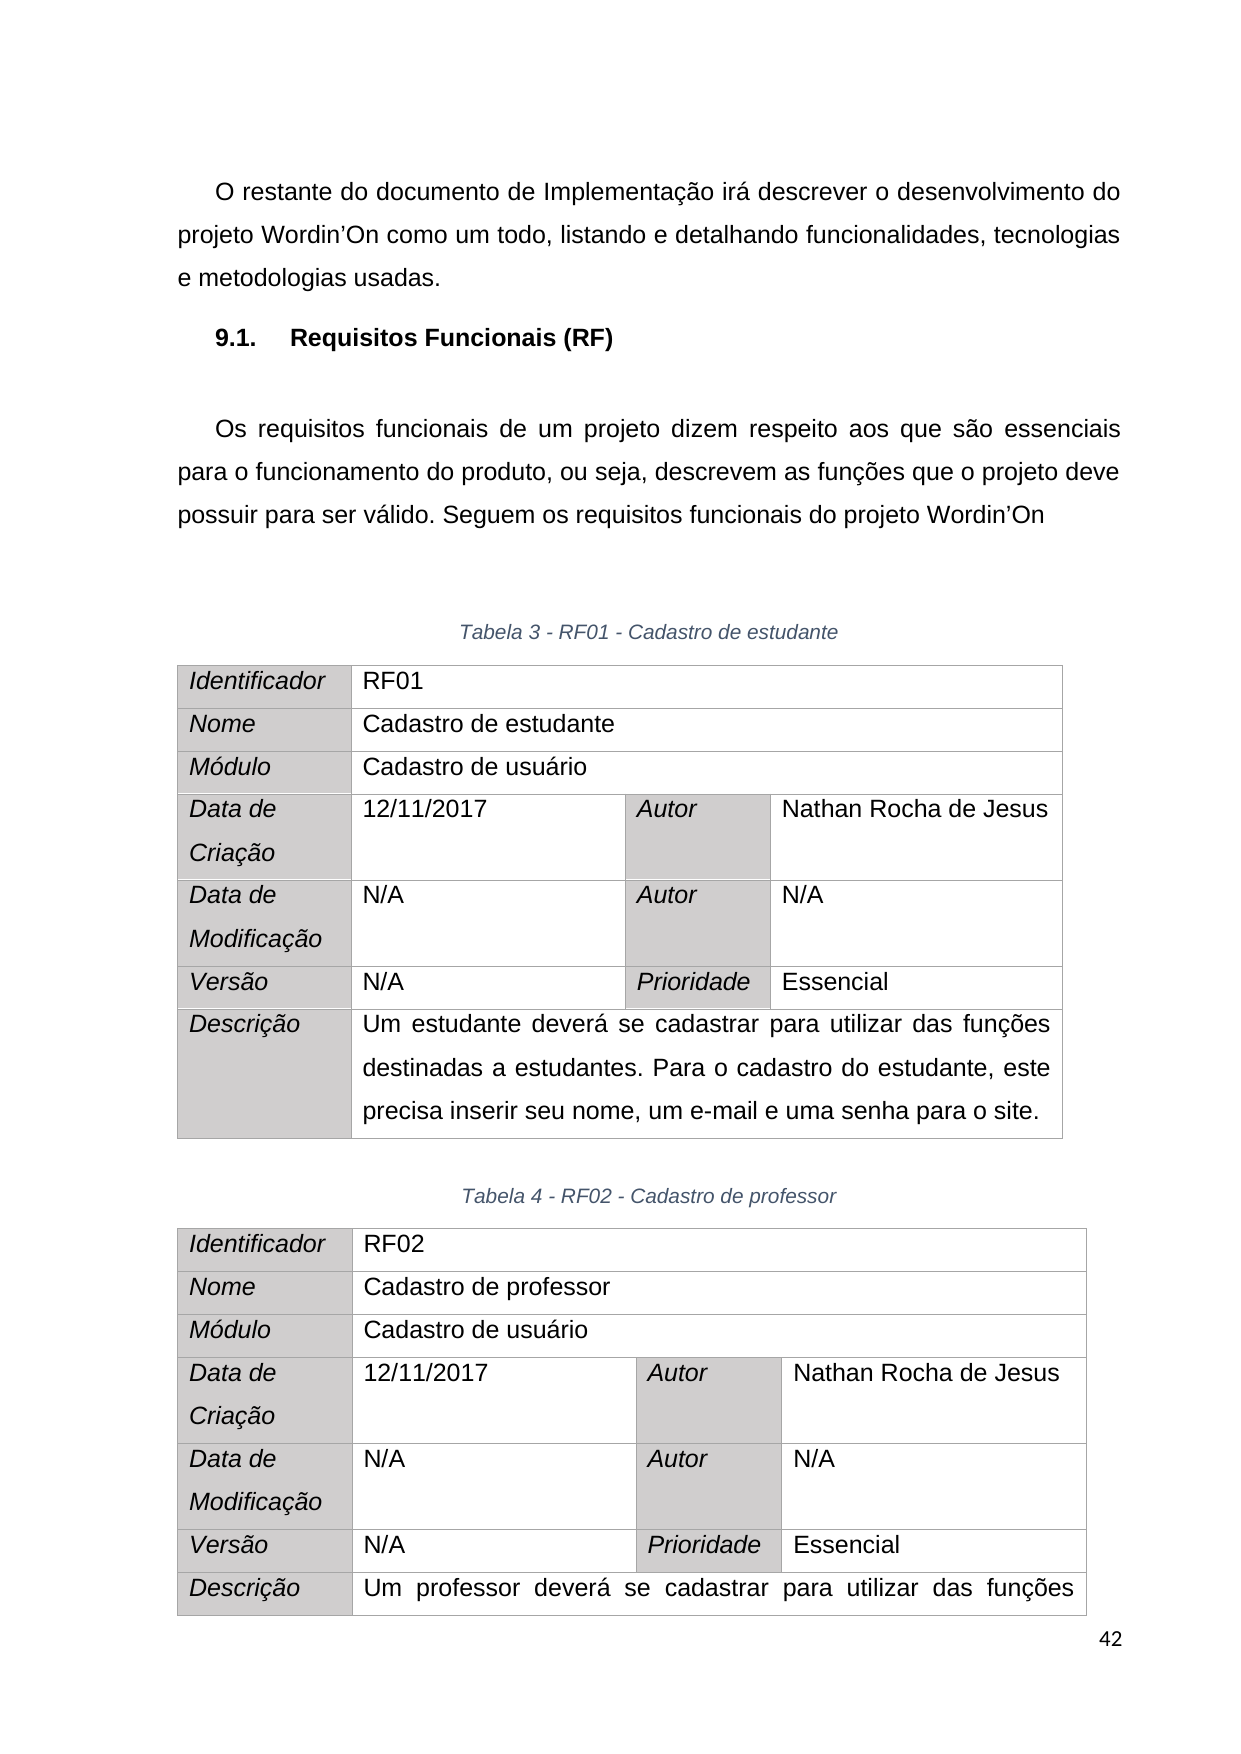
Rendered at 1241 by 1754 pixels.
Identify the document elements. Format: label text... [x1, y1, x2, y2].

table_cell Essencial [782, 1530, 1086, 1572]
table_cell Nome [178, 1272, 352, 1314]
table_cell Cadastro de estudante [352, 709, 1062, 751]
table_cell Prioridade [637, 1530, 781, 1572]
table_cell N/A [353, 1444, 636, 1529]
table_cell 12/11/2017 [353, 1358, 636, 1443]
text O restante do documento de Implementação irá descrever o desenvolvimento do projeto Wordin’On como um todo, listando e detalhando funcionalidades, tecnologias e metodologias usadas. [177, 177, 1122, 292]
table_cell Um estudante deverá se cadastrar para utilizar das funções destinadas a estudantes. Para o cadastro do estudante, este precisa inserir seu nome, um e-mail e uma senha para o site. [352, 1010, 1062, 1138]
table_header Identificador [178, 666, 351, 708]
table_cell Descrição [178, 1573, 352, 1615]
table_cell Autor [637, 1358, 781, 1443]
table_cell N/A [782, 1444, 1086, 1529]
table_cell Descrição [178, 1010, 351, 1138]
table_cell Autor [637, 1444, 781, 1529]
table_cell Autor [626, 881, 770, 966]
table_cell N/A [352, 881, 625, 966]
table_cell Data de Criação [178, 795, 351, 879]
table_cell Data de Modificação [178, 1444, 352, 1529]
table_cell N/A [353, 1530, 636, 1572]
table_header RF02 [353, 1229, 1086, 1271]
table_cell Nathan Rocha de Jesus [782, 1358, 1086, 1443]
table_cell Prioridade [626, 967, 770, 1008]
table_cell Módulo [178, 1315, 352, 1357]
table_cell Autor [626, 795, 770, 879]
table_header RF01 [352, 666, 1062, 708]
table_header Identificador [178, 1229, 352, 1271]
table_cell Data de Criação [178, 1358, 352, 1443]
table_cell Nome [178, 709, 351, 751]
table_cell 12/11/2017 [352, 795, 625, 879]
table_cell Cadastro de usuário [352, 752, 1062, 793]
table_cell Nathan Rocha de Jesus [771, 795, 1062, 879]
text Tabela 4 - RF02 - Cadastro de professor [177, 1183, 1122, 1207]
table_cell N/A [352, 967, 625, 1008]
table_cell Essencial [771, 967, 1062, 1008]
text Os requisitos funcionais de um projeto dizem respeito aos que são essenciais para o funcionamento do produto, ou seja, descrevem as funções que o projeto deve possuir para ser válido. Seguem os requisitos funcionais do projeto Wordin’On [177, 414, 1122, 529]
text Tabela 3 - RF01 - Cadastro de estudante [177, 620, 1122, 644]
table_cell Versão [178, 967, 351, 1008]
table_cell Data de Modificação [178, 881, 351, 966]
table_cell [353, 1573, 1086, 1615]
table_cell Módulo [178, 752, 351, 793]
table_cell N/A [771, 881, 1062, 966]
table_cell Cadastro de professor [353, 1272, 1086, 1314]
table_cell Cadastro de usuário [353, 1315, 1086, 1357]
text Requisitos Funcionais (RF) [215, 323, 1122, 352]
table_cell Versão [178, 1530, 352, 1572]
